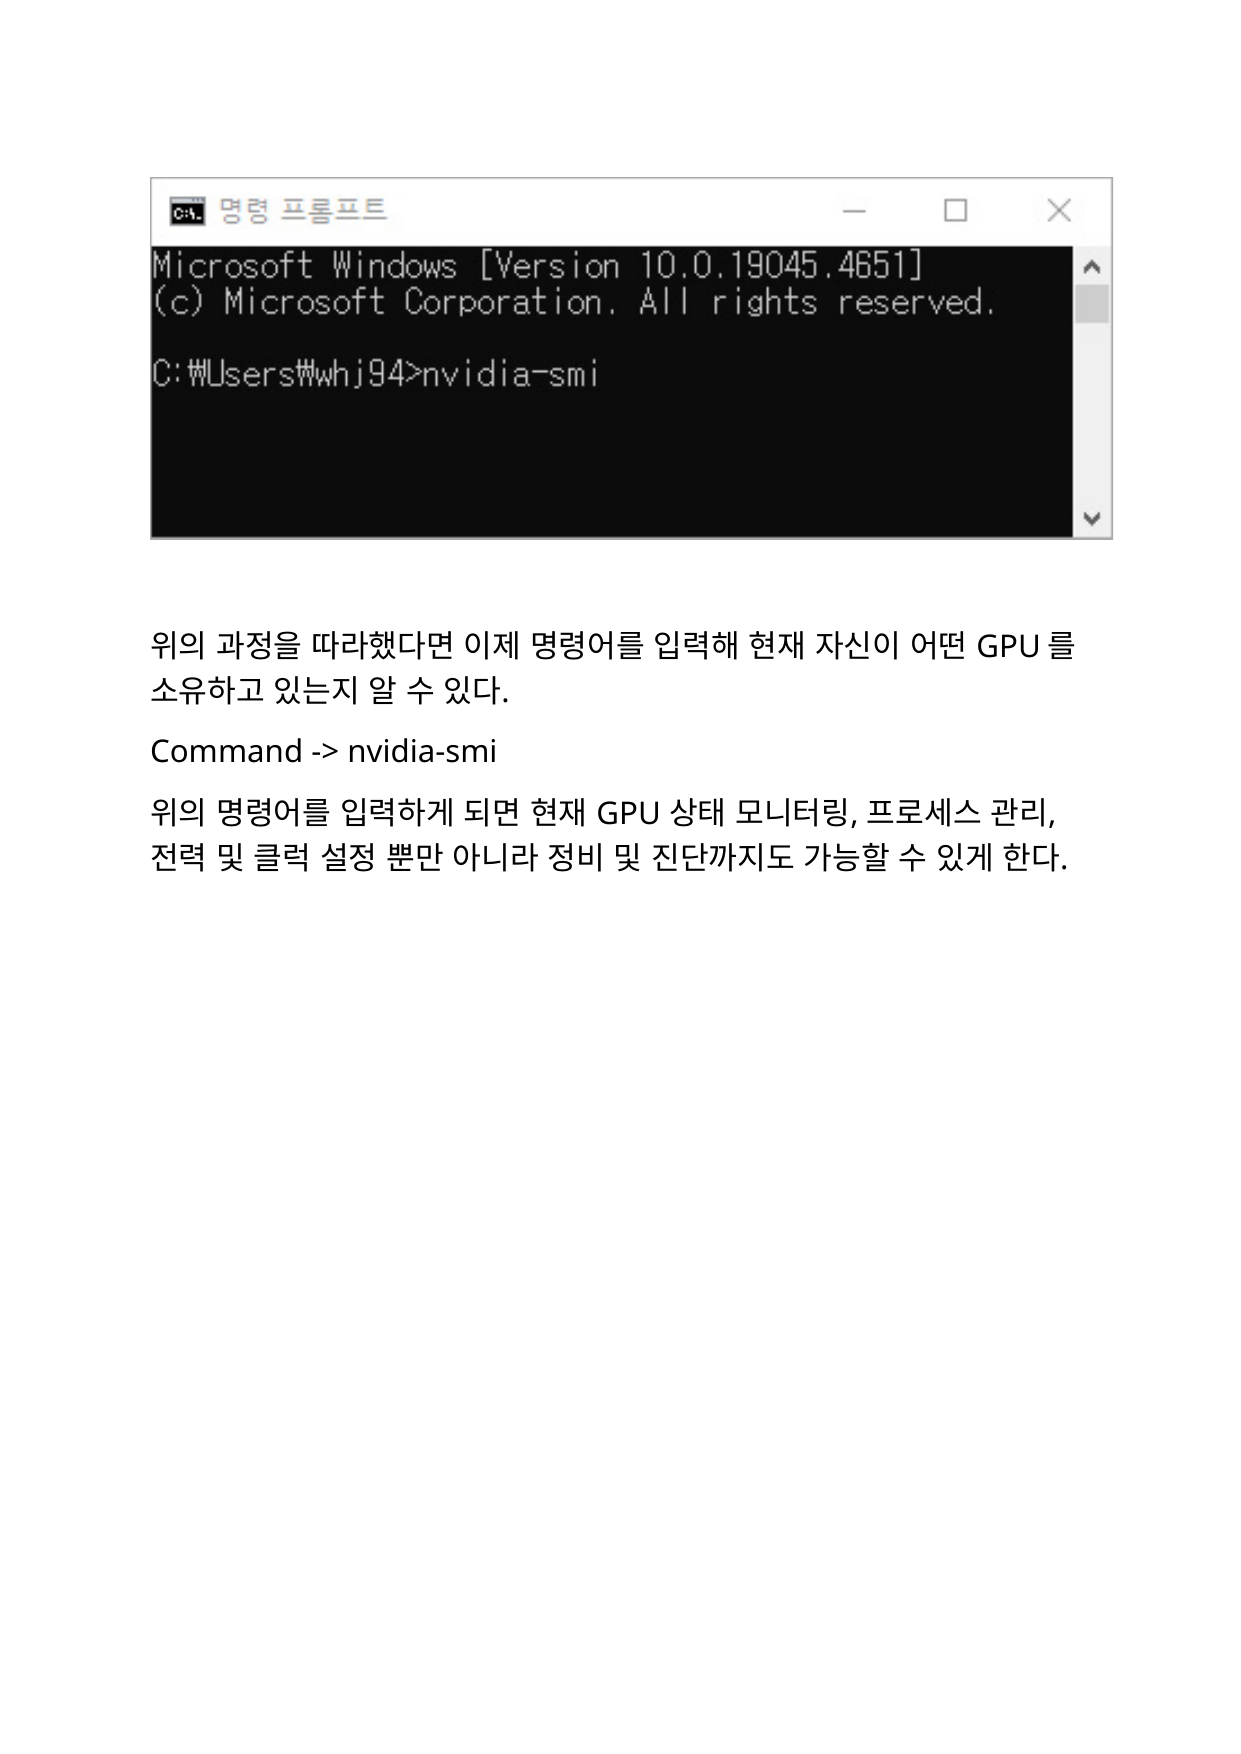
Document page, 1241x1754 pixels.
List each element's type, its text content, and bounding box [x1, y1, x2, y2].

text 위의 과정을 따라했다면 이제 명령어를 입력해 현재 자신이 어떤 GPU를 소유하고 있는지 알 수 있다. [150, 621, 1090, 712]
text Command -> nvidia-smi [150, 728, 1090, 771]
picture [150, 177, 1114, 540]
text 위의 명령어를 입력하게 되면 현재 GPU 상태 모니터링, 프로세스 관리, 전력 및 클럭 설정 뿐만 아니라 정비 및 진단까지도 가능할 수 있게 한다. [150, 788, 1090, 879]
